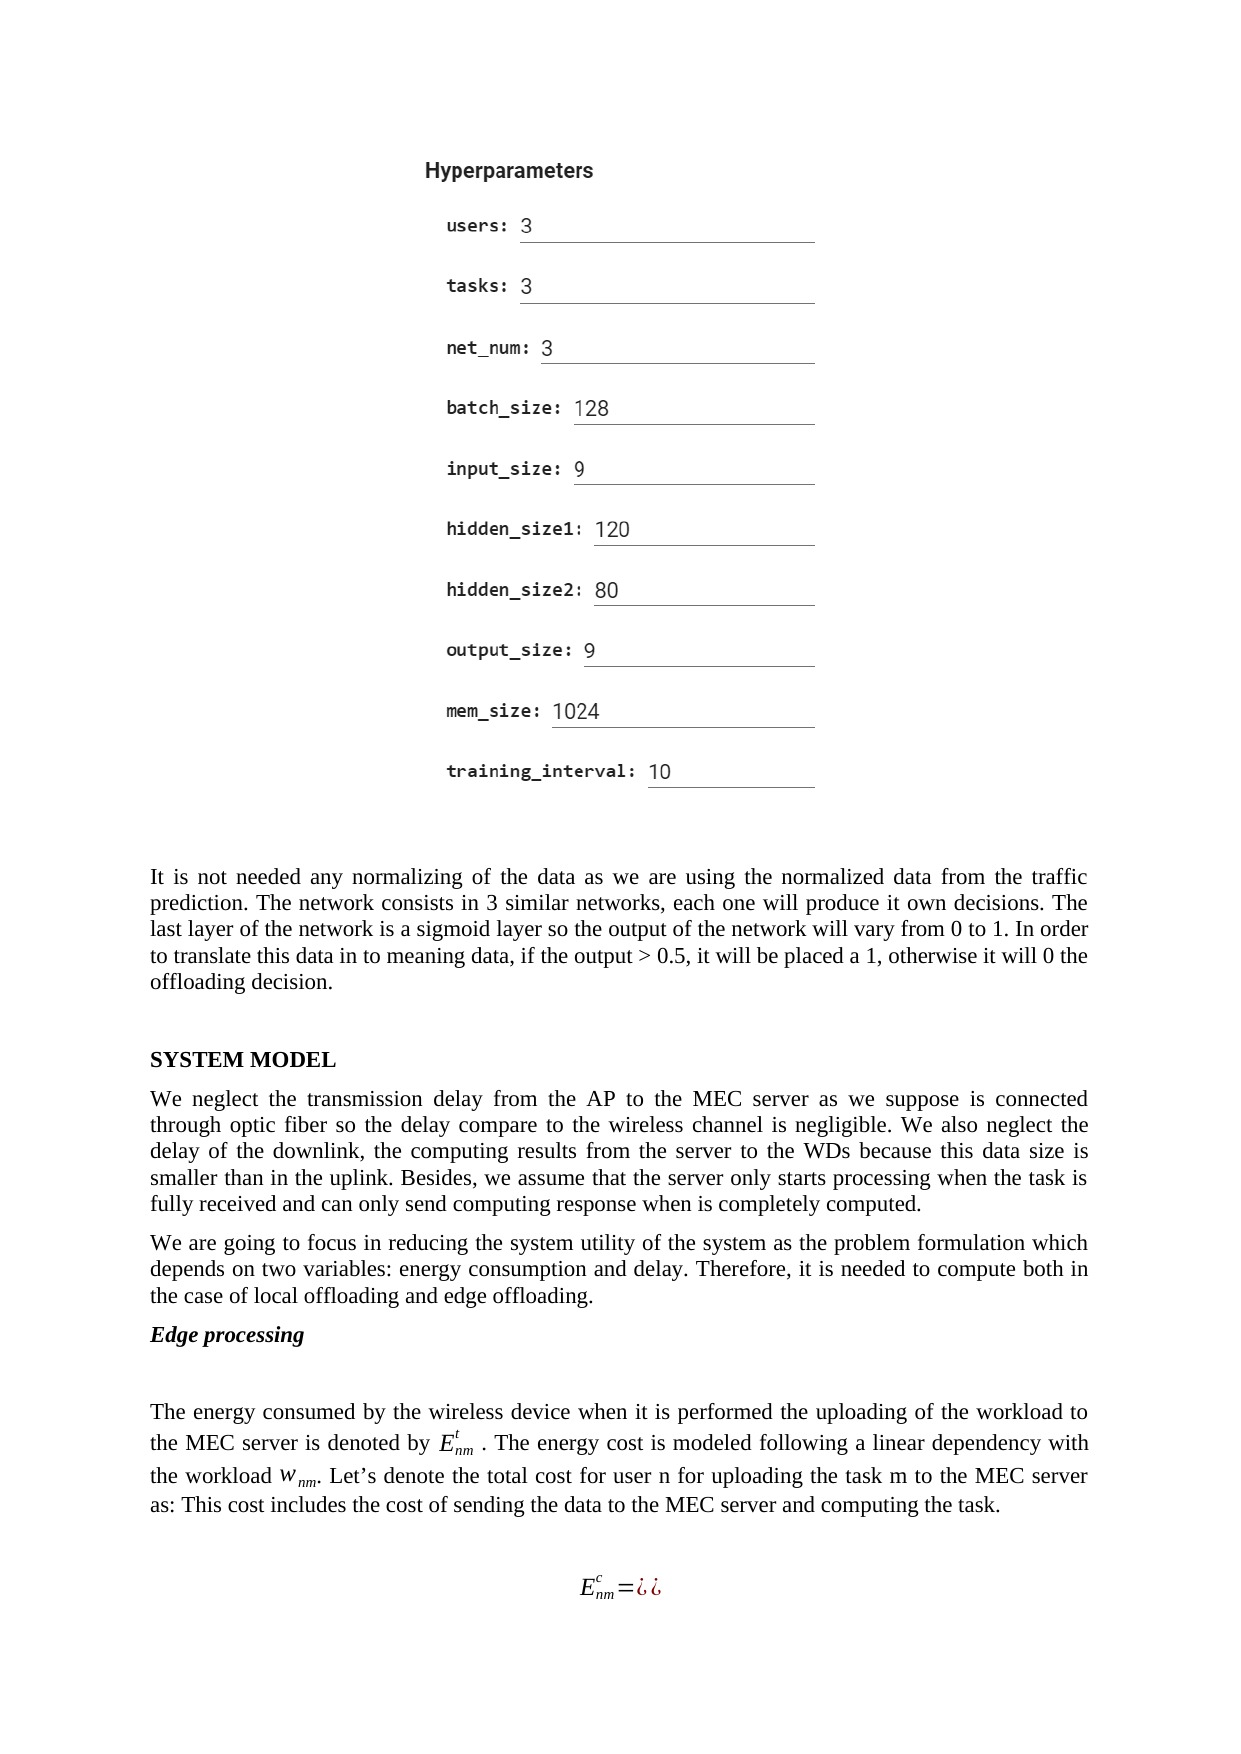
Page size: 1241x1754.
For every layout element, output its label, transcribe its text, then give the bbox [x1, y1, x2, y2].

text Edge processing [150, 1321, 1090, 1347]
text We are going to focus in reducing the system utility of the system as the problem formulation which depends on two variables: energy consumption and delay. Therefore, it is needed to compute both in the case of local offloading and edge offloading. [150, 1229, 1090, 1308]
text It is not needed any normalizing of the data as we are using the normalized data from the traffic prediction. The network consists in 3 similar networks, each one will produce it own decisions. The last layer of the network is a sigmoid layer so the output of the network will vary from 0 to 1. In order to translate this data in to meaning data, if the output > 0.5, it will be placed a 1, otherwise it will 0 the offloading decision. [150, 863, 1090, 994]
text The energy consumed by the wireless device when it is performed the uploading of the workload to the MEC server is denoted by . The energy cost is modeled following a linear dependency with the workload . Let’s denote the total cost for user n for uploading the task m to the MEC server as: This cost includes the cost of sending the data to the MEC server and computing the task. [150, 1398, 1090, 1517]
text We neglect the transmission delay from the AP to the MEC server as we suppose is connected through optic fiber so the delay compare to the wireless channel is negligible. We also neglect the delay of the downlink, the computing results from the server to the WDs because this data size is smaller than in the uplink. Besides, we assume that the server only starts processing when the task is fully received and can only send computing response when is completely computed. [150, 1085, 1090, 1217]
picture [416, 150, 824, 812]
text SYSTEM MODEL [150, 1046, 1090, 1072]
